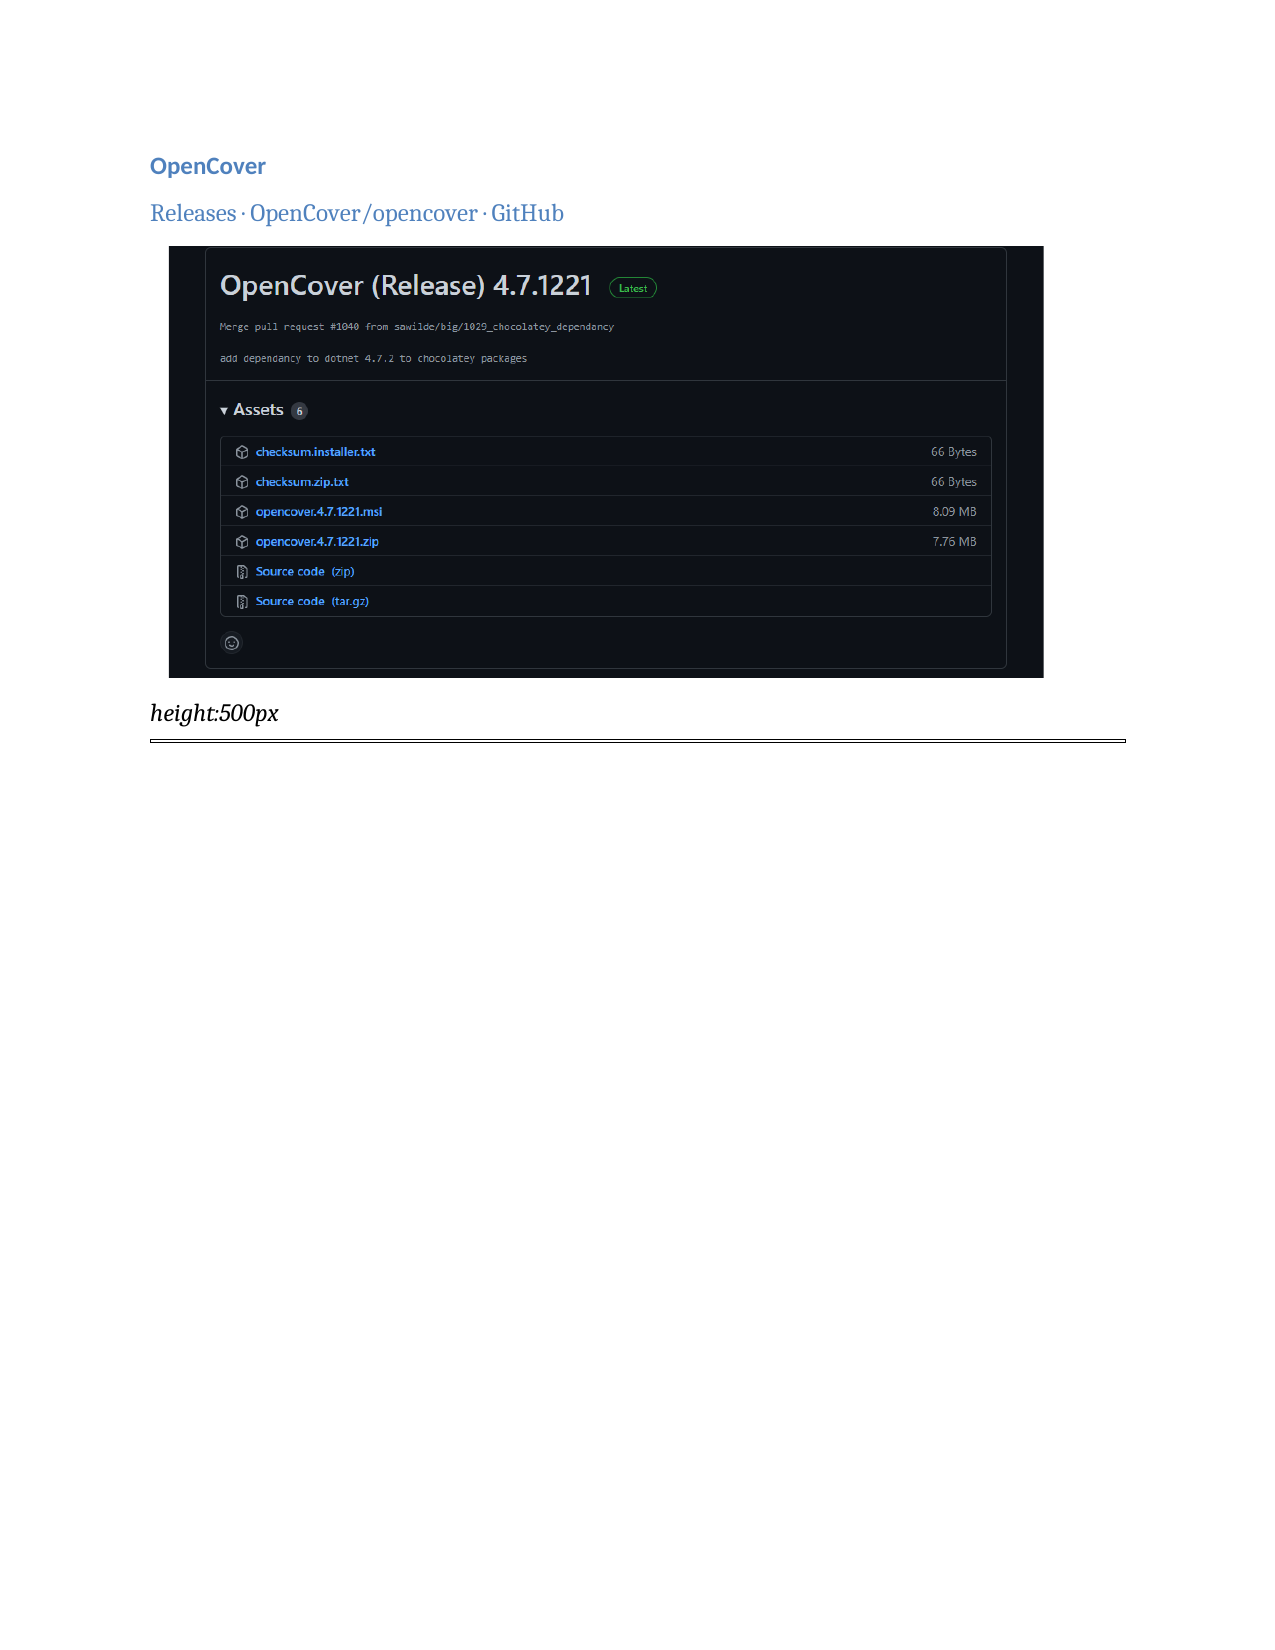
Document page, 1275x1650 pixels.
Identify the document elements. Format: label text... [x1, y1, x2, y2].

picture [168, 246, 1044, 678]
text Releases · OpenCover/opencover · GitHub [150, 199, 1125, 228]
subtitle OpenCover [150, 150, 1125, 181]
text height:500px [150, 698, 1125, 727]
